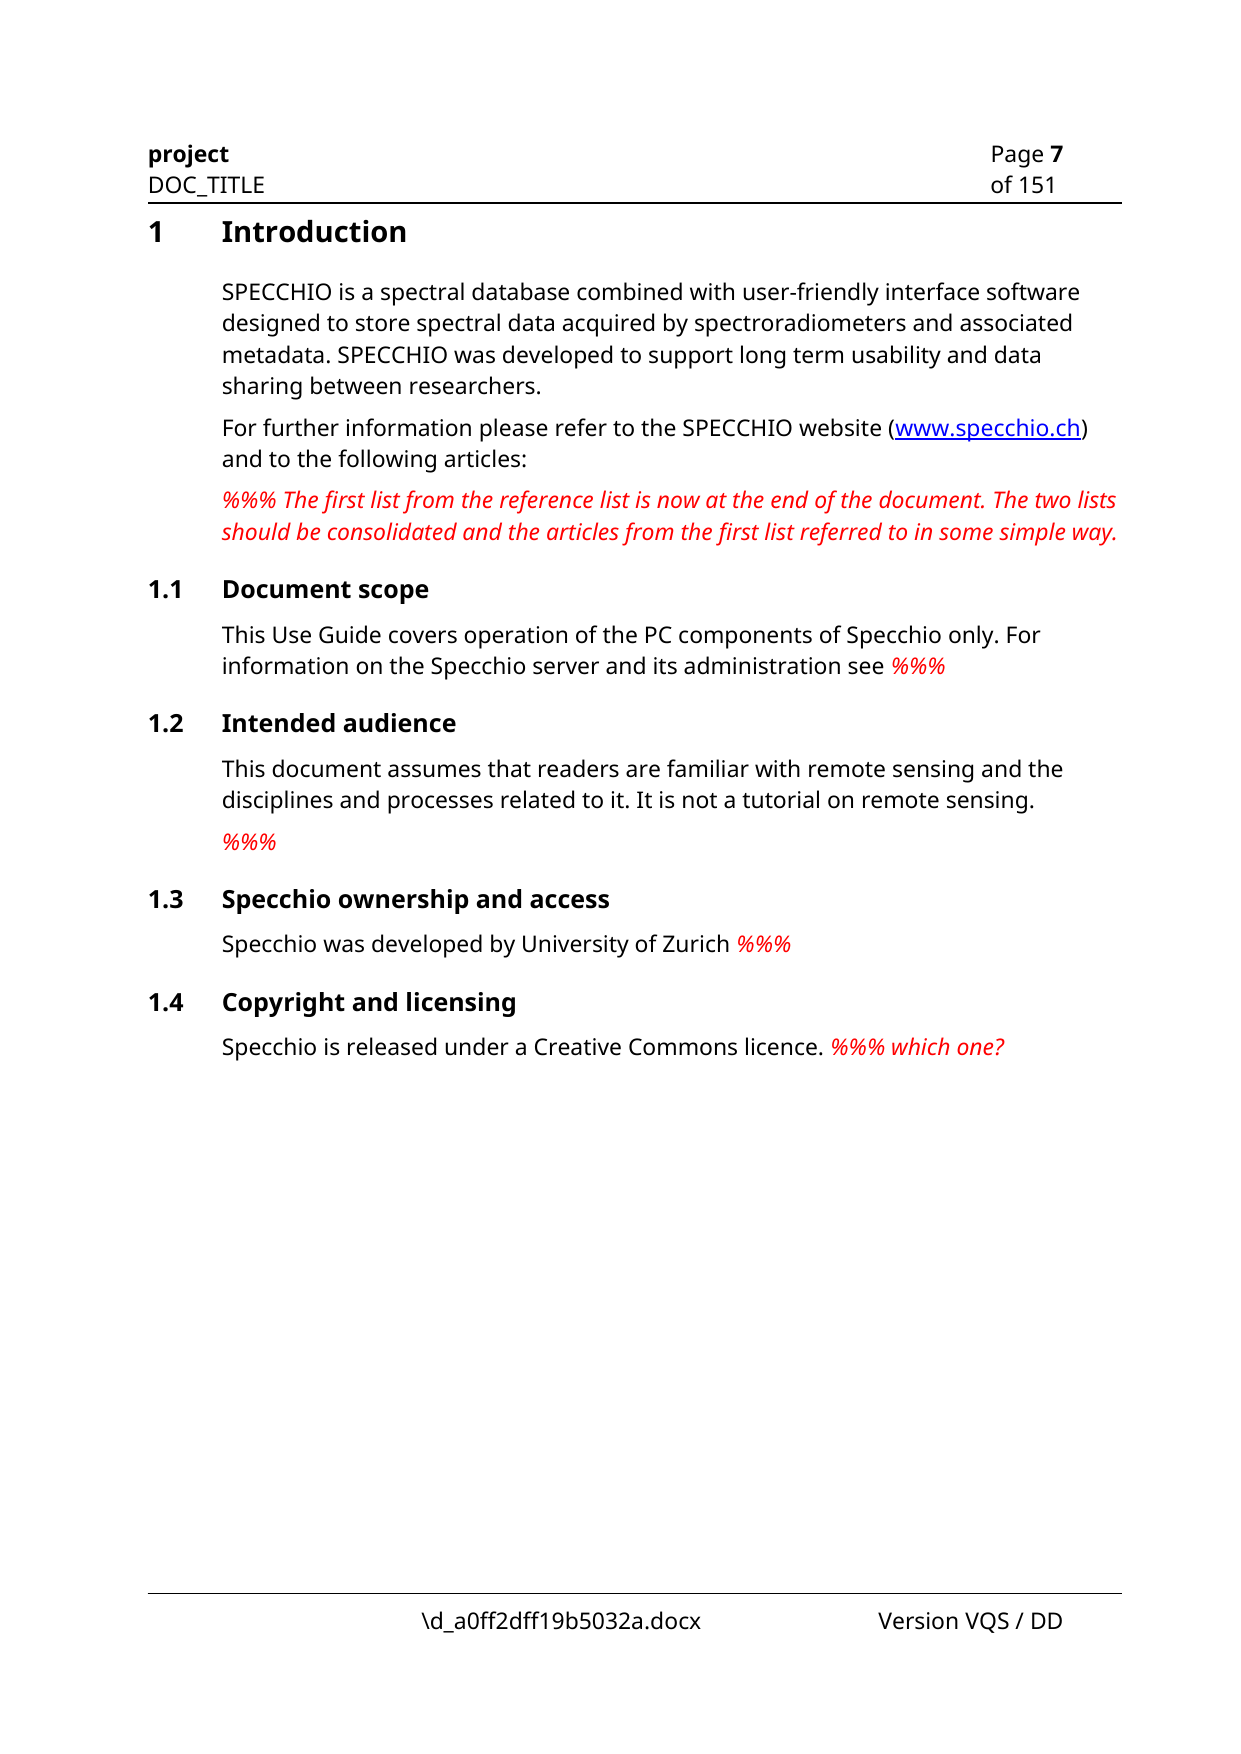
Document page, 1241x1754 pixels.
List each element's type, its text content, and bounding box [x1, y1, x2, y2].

text %%% The first list from the reference list is now at the end of the document. The two lists should be consolidated and the articles from the first list referred to in some simple way. [222, 484, 1122, 547]
subtitle Copyright and licensing [148, 984, 1122, 1019]
subtitle Intended audience [148, 706, 1122, 740]
subtitle Introduction [148, 211, 1122, 251]
text SPECCHIO is a spectral database combined with user-friendly interface software designed to store spectral data acquired by spectroradiometers and associated metadata. SPECCHIO was developed to support long term usability and data sharing between researchers. [222, 276, 1122, 401]
subtitle Document scope [148, 572, 1122, 606]
text This Use Guide covers operation of the PC components of Specchio only. For information on the Specchio server and its administration see %%% [222, 618, 1122, 681]
text %%% [222, 826, 1122, 857]
text Specchio is released under a Creative Commons licence. %%% which one? [222, 1031, 1122, 1062]
text For further information please refer to the SPECCHIO website (www.specchio.ch) and to the following articles: [222, 412, 1122, 474]
text Specchio was developed by University of Zurich %%% [222, 928, 1122, 959]
text This document assumes that readers are familiar with remote sensing and the disciplines and processes related to it. It is not a tutorial on remote sensing. [222, 753, 1122, 815]
subtitle Specchio ownership and access [148, 882, 1122, 916]
